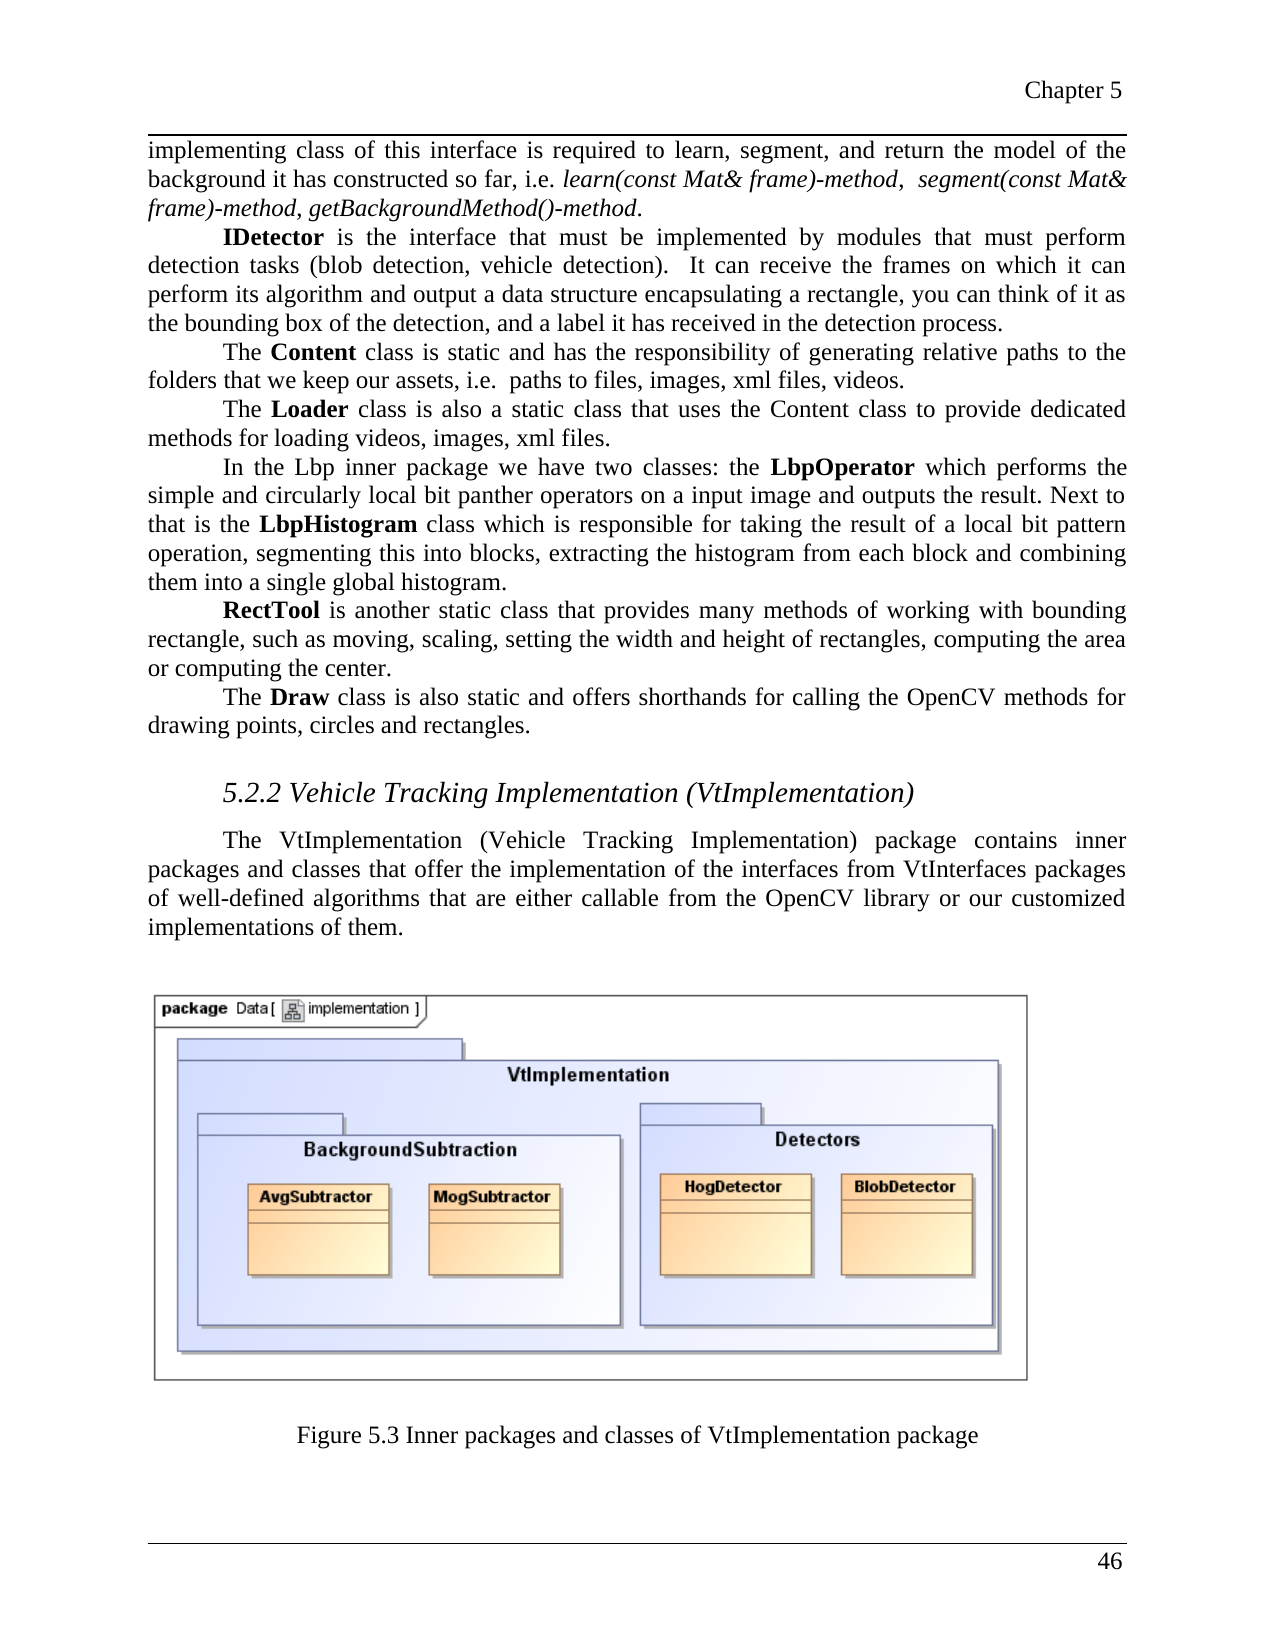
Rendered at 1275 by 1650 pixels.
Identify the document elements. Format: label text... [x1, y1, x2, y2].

text Figure 5.3 Inner packages and classes of VtImplementation package [148, 1420, 1127, 1449]
text In the Lbp inner package we have two classes: the LbpOperator which performs the simple and circularly local bit panther operators on a input image and outputs the result. Next to that is the LbpHistogram class which is responsible for taking the result of a local bit pattern operation, segmenting this into blocks, extracting the histogram from each block and combining them into a single global histogram. [148, 452, 1127, 596]
text RectTool is another static class that provides many methods of working with bounding rectangle, such as moving, scaling, setting the width and height of rectangles, computing the area or computing the center. [148, 596, 1127, 682]
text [148, 136, 1127, 222]
picture [147, 988, 1048, 1401]
text The Content class is static and has the responsibility of generating relative paths to the folders that we keep our assets, i.e. paths to files, images, xml files, videos. [148, 337, 1127, 394]
text The Draw class is also static and offers shorthands for calling the OpenCV methods for drawing points, circles and rectangles. [148, 682, 1127, 739]
text IDetector is the interface that must be implemented by modules that must perform detection tasks (blob detection, vehicle detection). It can receive the frames on which it can perform its algorithm and output a data structure encapsulating a rectangle, you can think of it as the bounding box of the detection, and a label it has received in the detection process. [148, 222, 1127, 337]
subtitle 5.2.2 Vehicle Tracking Implementation (VtImplementation) [148, 775, 1127, 809]
text The VtImplementation (Vehicle Tracking Implementation) package contains inner packages and classes that offer the implementation of the interfaces from VtInterfaces packages of well-defined algorithms that are either callable from the OpenCV library or our customized implementations of them. [148, 825, 1127, 940]
text The Loader class is also a static class that uses the Content class to provide dedicated methods for loading videos, images, xml files. [148, 394, 1127, 452]
